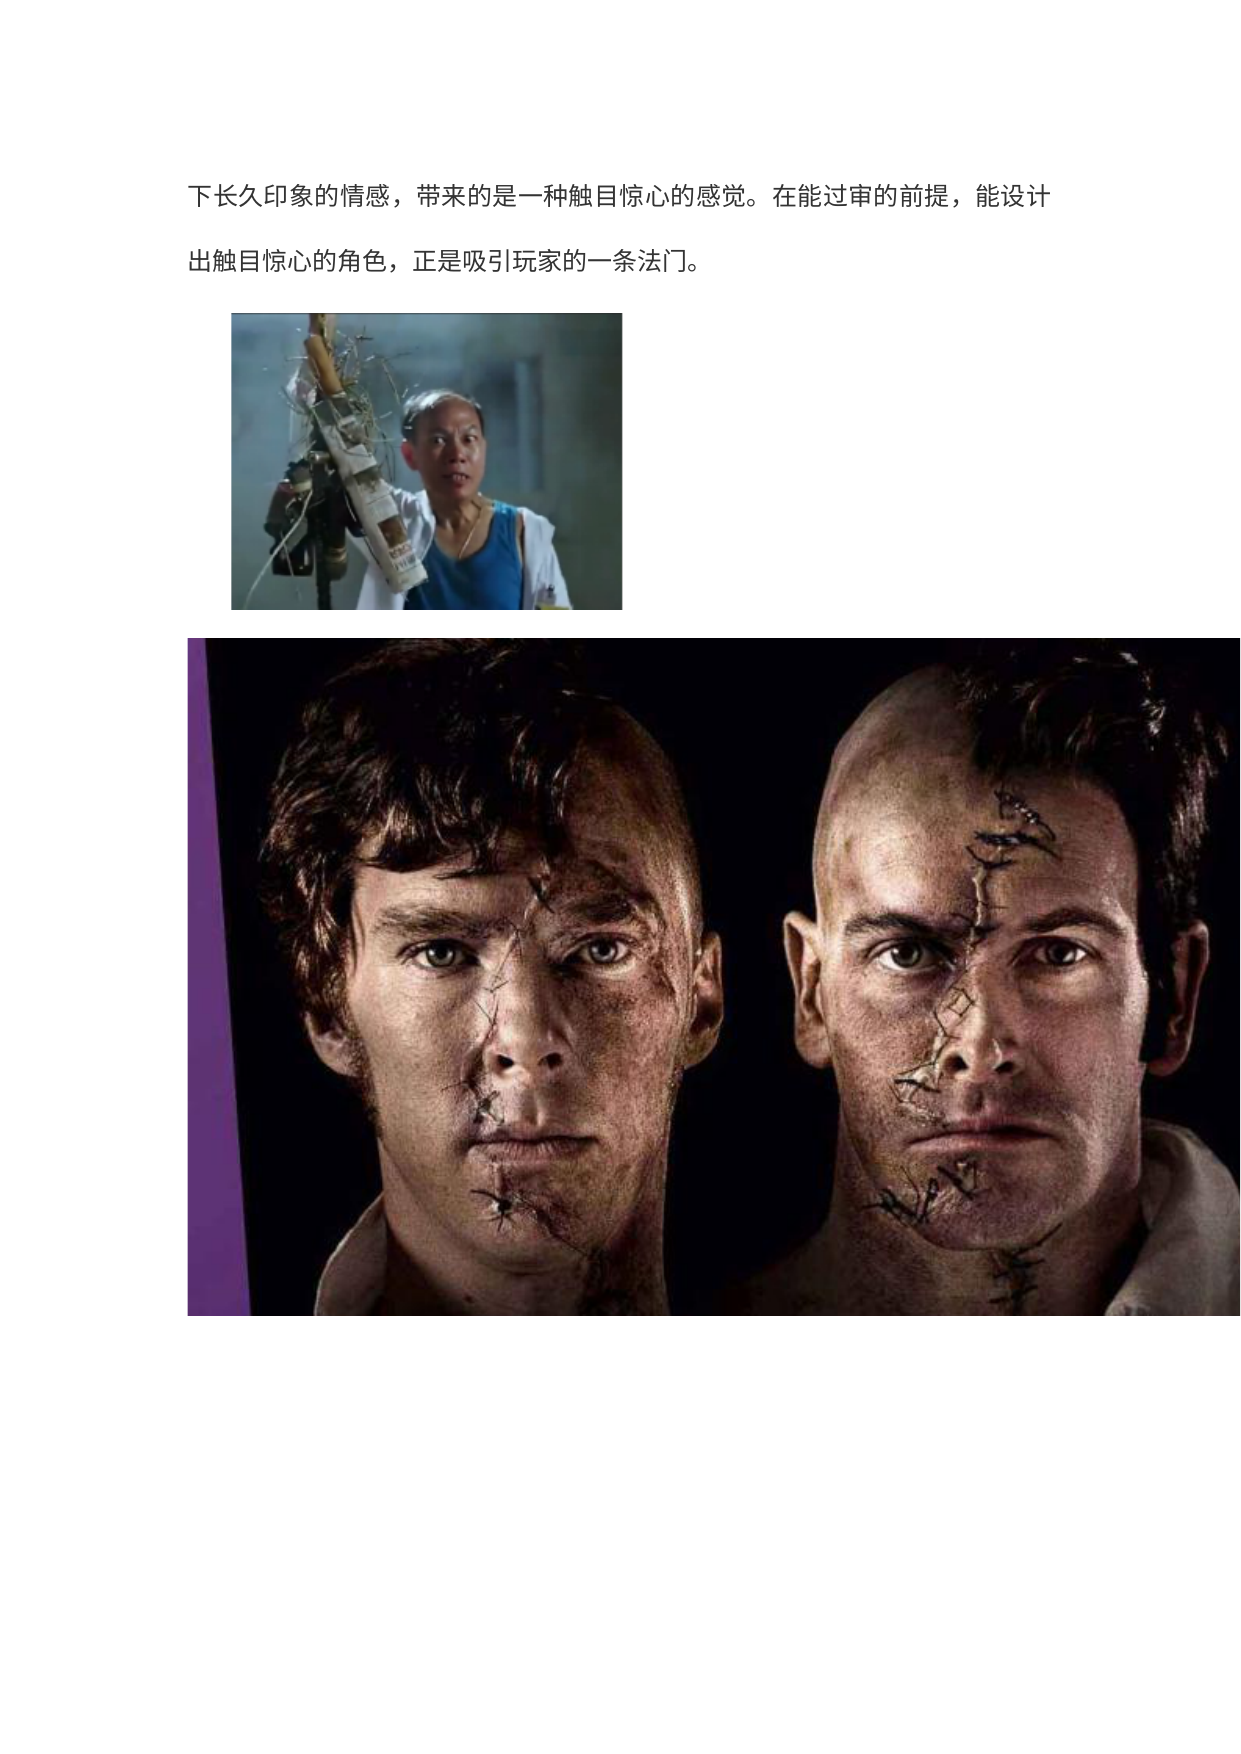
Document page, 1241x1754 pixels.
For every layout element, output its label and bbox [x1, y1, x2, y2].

text [187, 162, 1053, 292]
picture [231, 313, 624, 610]
picture [187, 638, 1241, 1316]
